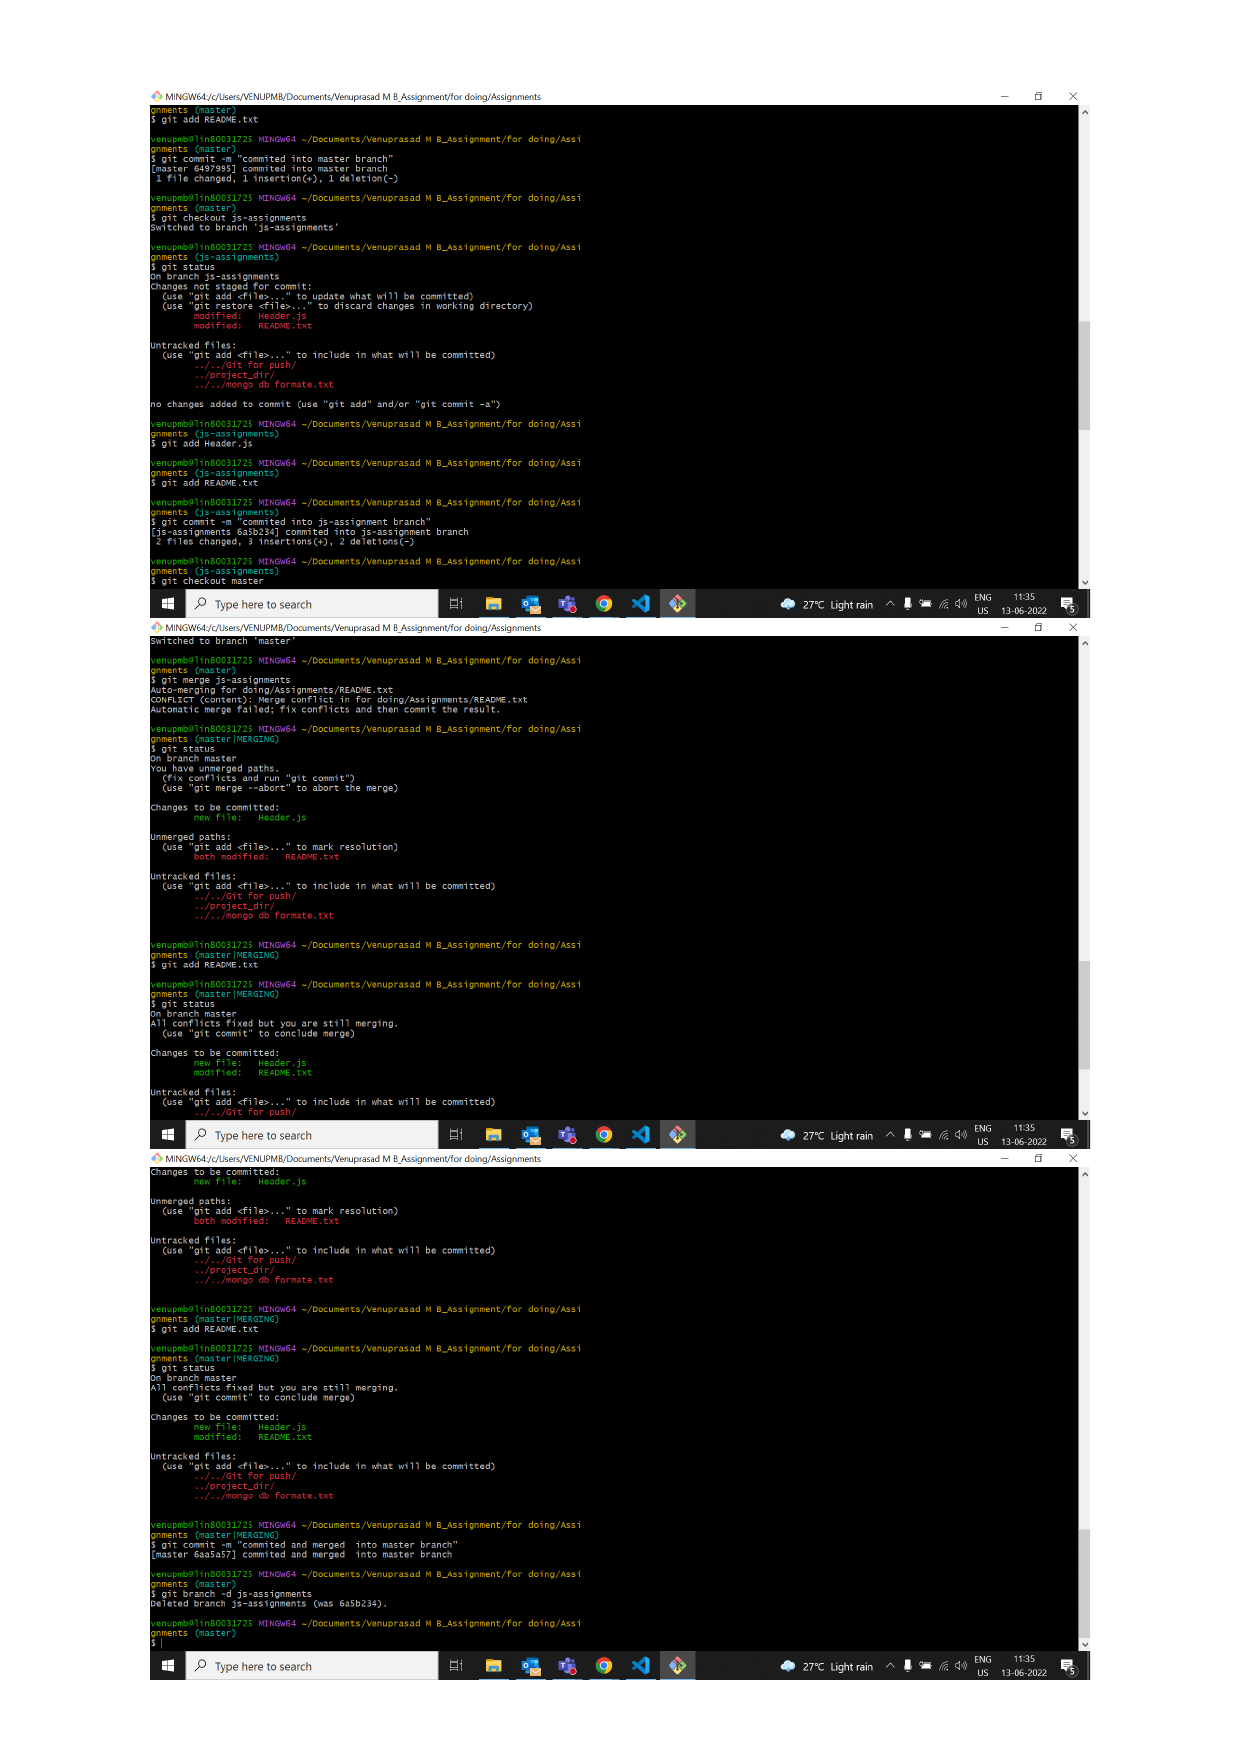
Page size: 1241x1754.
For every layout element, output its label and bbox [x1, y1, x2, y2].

picture [150, 1150, 1091, 1680]
picture [150, 619, 1091, 1149]
picture [150, 88, 1091, 618]
